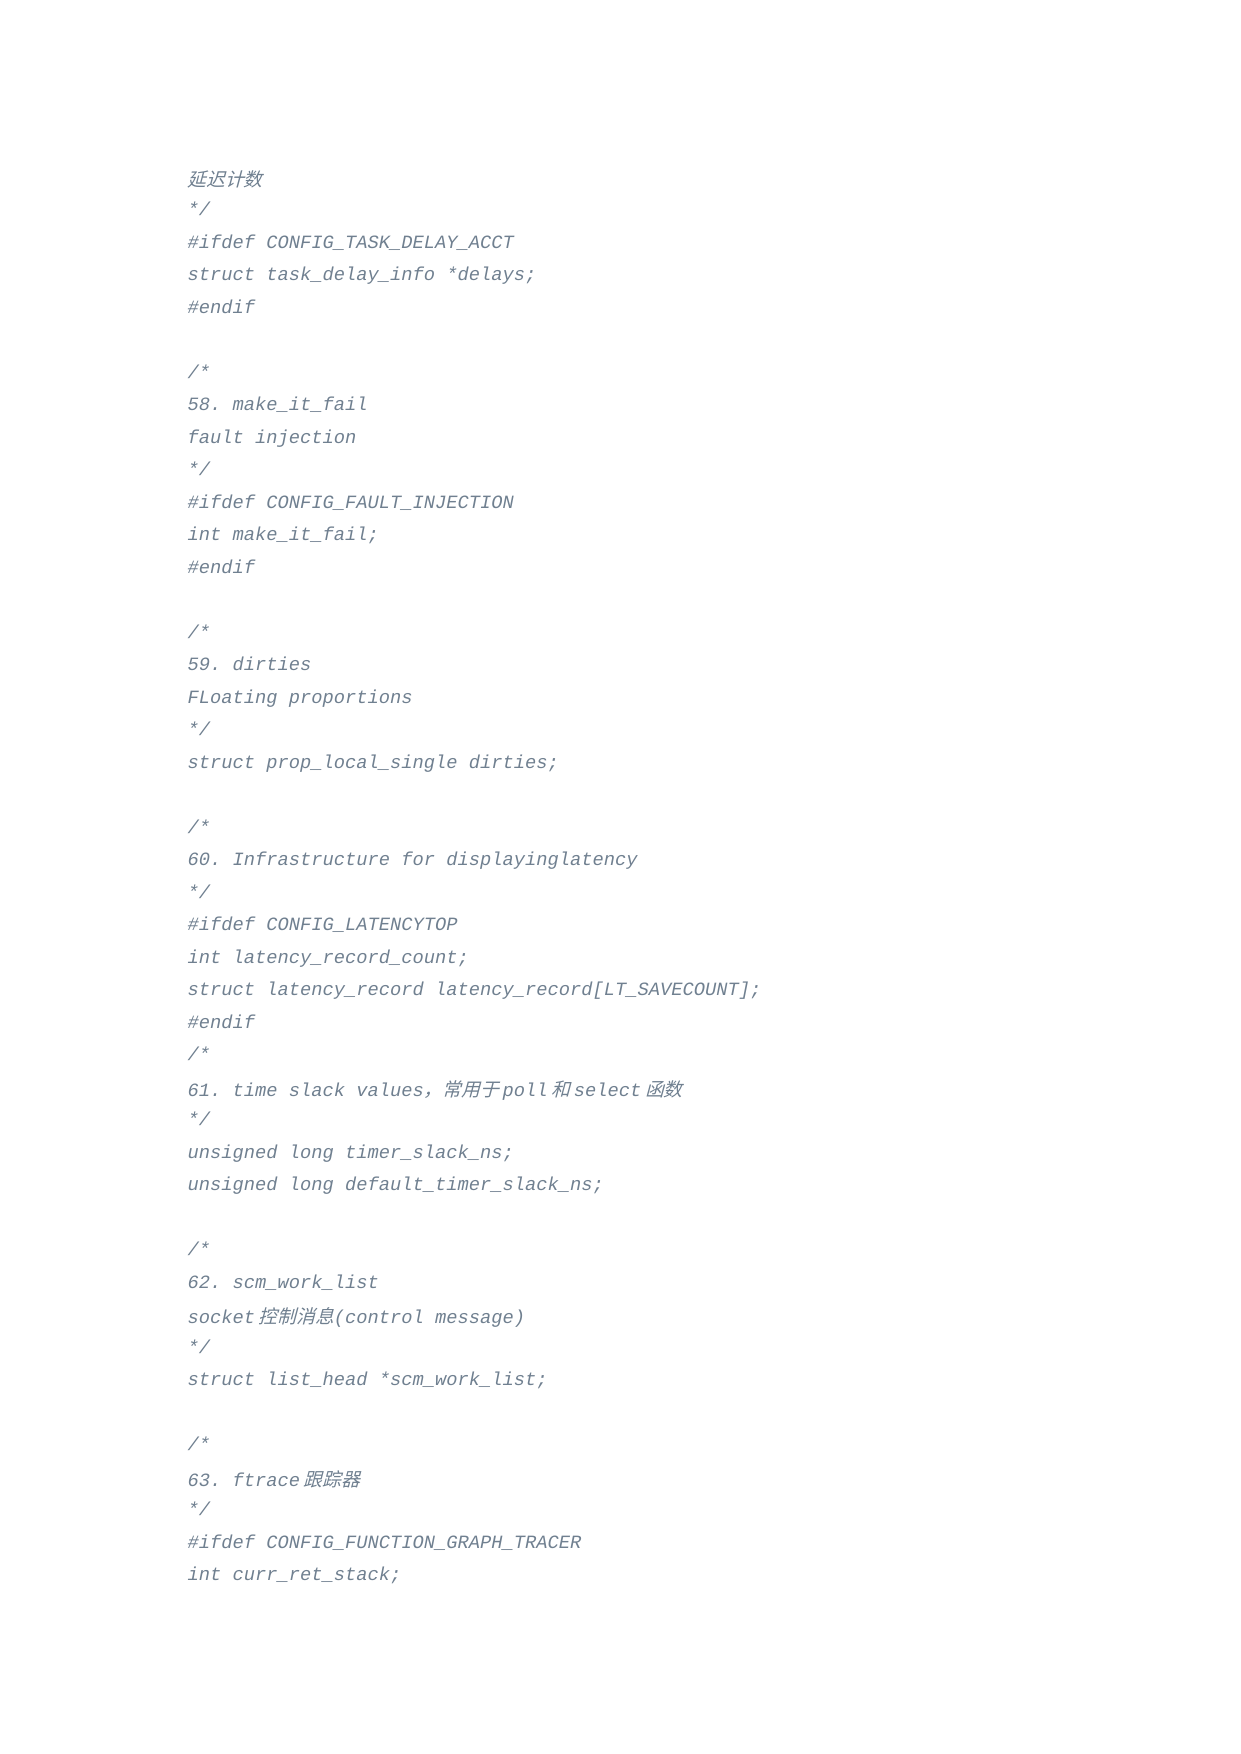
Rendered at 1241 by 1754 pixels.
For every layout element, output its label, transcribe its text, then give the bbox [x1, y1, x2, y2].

text socket控制消息(control message) [187, 1299, 1053, 1332]
text 59. dirties [187, 649, 1053, 682]
text #ifdef CONFIG_TASK_DELAY_ACCT [187, 227, 1053, 259]
text /* [187, 1039, 1053, 1072]
text unsigned long default_timer_slack_ns; [187, 1169, 1053, 1202]
text /* [187, 1429, 1053, 1462]
text int latency_record_count; [187, 942, 1053, 974]
text int curr_ret_stack; [187, 1559, 1053, 1592]
text 63. ftrace跟踪器 [187, 1462, 1053, 1494]
text */ [187, 1494, 1053, 1527]
text */ [187, 877, 1053, 909]
text unsigned long timer_slack_ns; [187, 1137, 1053, 1169]
text /* [187, 357, 1053, 389]
text struct list_head *scm_work_list; [187, 1364, 1053, 1397]
text #ifdef CONFIG_LATENCYTOP [187, 909, 1053, 942]
text struct prop_local_single dirties; [187, 747, 1053, 779]
text 61. time slack values，常用于poll和select函数 [187, 1072, 1053, 1104]
text /* [187, 812, 1053, 844]
text #endif [187, 552, 1053, 584]
text */ [187, 454, 1053, 487]
text fault injection [187, 422, 1053, 454]
text FLoating proportions [187, 682, 1053, 714]
text */ [187, 1332, 1053, 1364]
text */ [187, 194, 1053, 227]
text #endif [187, 1007, 1053, 1039]
text */ [187, 1104, 1053, 1137]
text 60. Infrastructure for displayinglatency [187, 844, 1053, 877]
text struct latency_record latency_record[LT_SAVECOUNT]; [187, 974, 1053, 1007]
text 58. make_it_fail [187, 389, 1053, 422]
text struct task_delay_info *delays; [187, 259, 1053, 292]
text #endif [187, 292, 1053, 324]
text */ [187, 714, 1053, 747]
text #ifdef CONFIG_FAULT_INJECTION [187, 487, 1053, 519]
text 62. scm_work_list [187, 1267, 1053, 1299]
text /* [187, 1234, 1053, 1267]
text /* [187, 617, 1053, 649]
text 延迟计数 [187, 162, 1053, 194]
text #ifdef CONFIG_FUNCTION_GRAPH_TRACER [187, 1527, 1053, 1559]
text int make_it_fail; [187, 519, 1053, 552]
